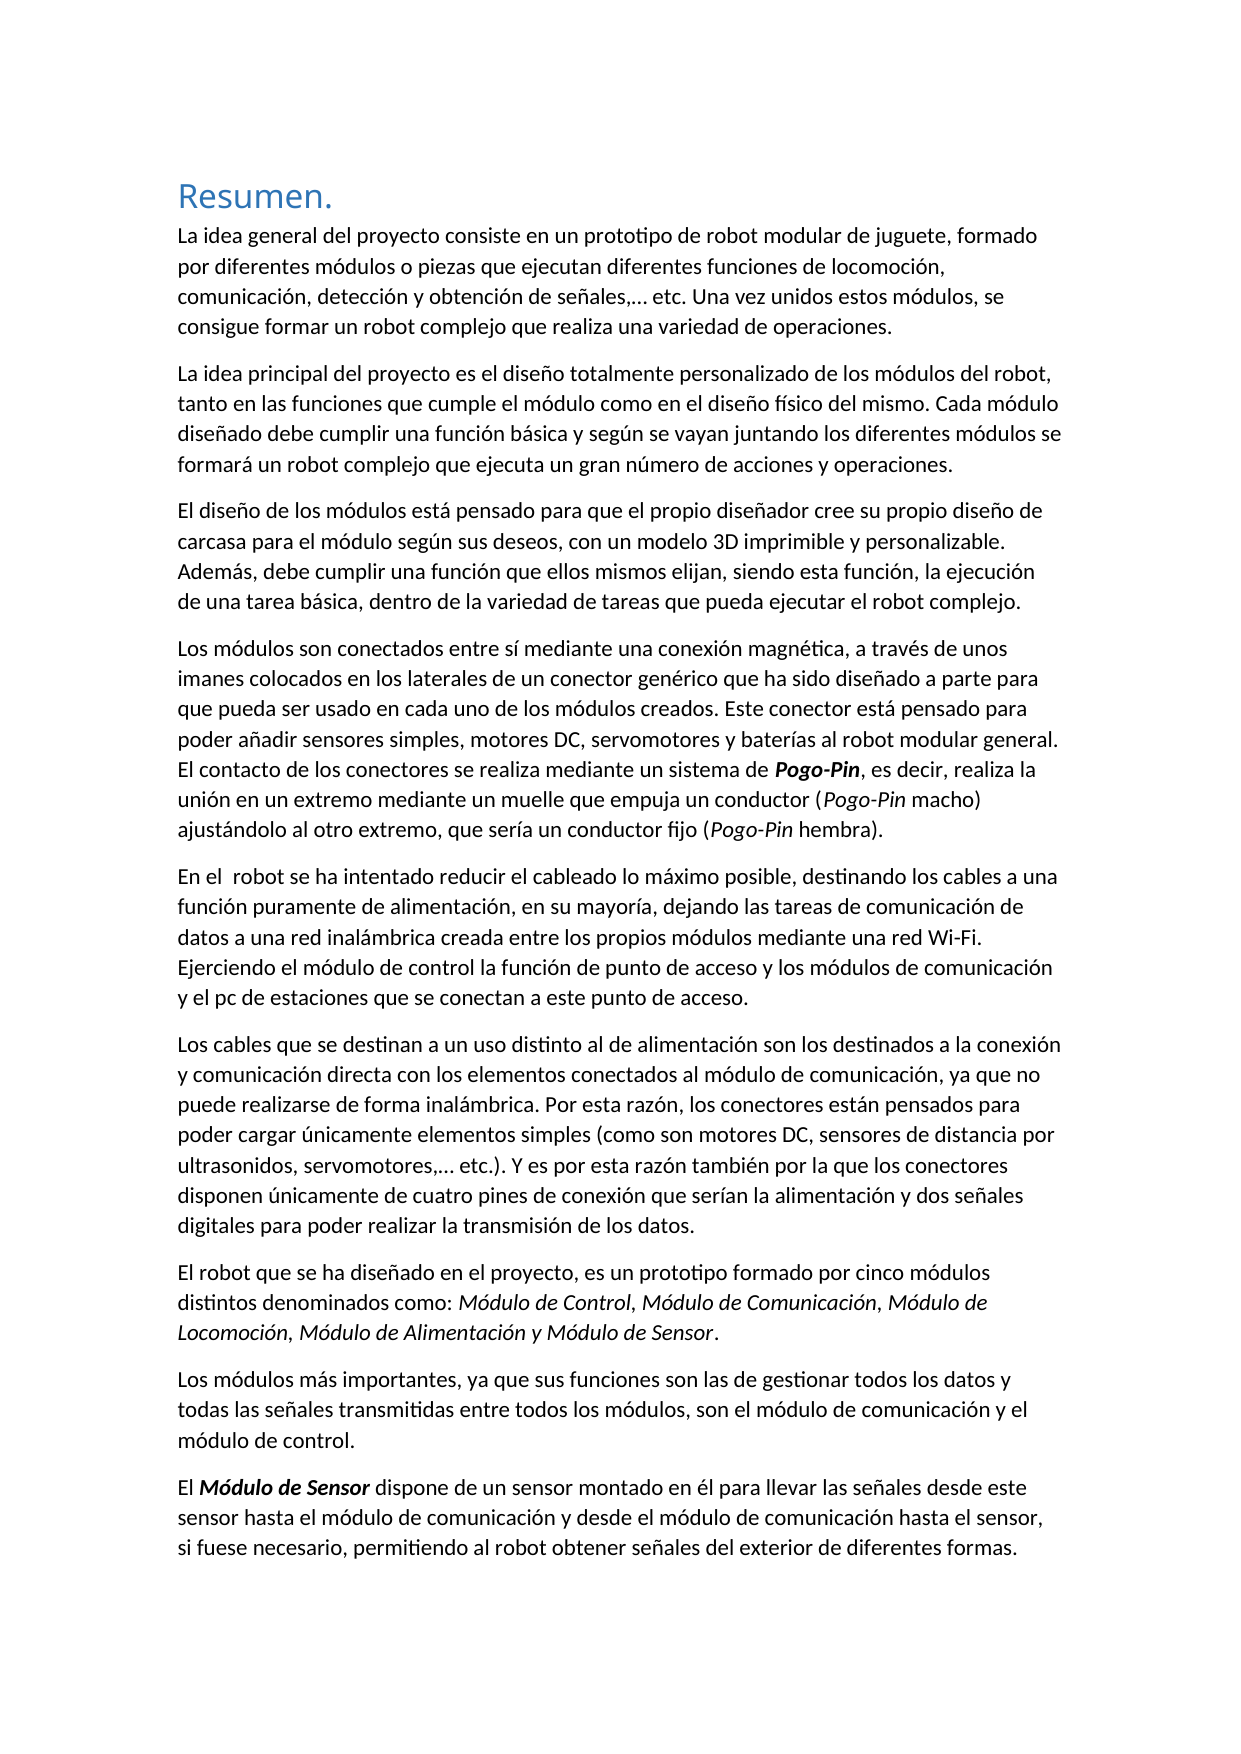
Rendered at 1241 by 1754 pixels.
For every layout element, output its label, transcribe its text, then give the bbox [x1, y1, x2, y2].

text La idea principal del proyecto es el diseño totalmente personalizado de los módulos del robot, tanto en las funciones que cumple el módulo como en el diseño físico del mismo. Cada módulo diseñado debe cumplir una función básica y según se vayan juntando los diferentes módulos se formará un robot complejo que ejecuta un gran número de acciones y operaciones. [177, 359, 1063, 478]
text Los módulos más importantes, ya que sus funciones son las de gestionar todos los datos y todas las señales transmitidas entre todos los módulos, son el módulo de comunicación y el módulo de control. [177, 1365, 1063, 1454]
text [177, 1473, 1063, 1561]
text Los módulos son conectados entre sí mediante una conexión magnética, a través de unos imanes colocados en los laterales de un conector genérico que ha sido diseñado a parte para que pueda ser usado en cada uno de los módulos creados. Este conector está pensado para poder añadir sensores simples, motores DC, servomotores y baterías al robot modular general. El contacto de los conectores se realiza mediante un sistema de Pogo-Pin, es decir, realiza la unión en un extremo mediante un muelle que empuja un conductor (Pogo-Pin macho) ajustándolo al otro extremo, que sería un conductor fijo (Pogo-Pin hembra). [177, 634, 1063, 843]
text La idea general del proyecto consiste en un prototipo de robot modular de juguete, formado por diferentes módulos o piezas que ejecutan diferentes funciones de locomoción, comunicación, detección y obtención de señales,… etc. Una vez unidos estos módulos, se consigue formar un robot complejo que realiza una variedad de operaciones. [177, 222, 1063, 340]
text En el robot se ha intentado reducir el cableado lo máximo posible, destinando los cables a una función puramente de alimentación, en su mayoría, dejando las tareas de comunicación de datos a una red inalámbrica creada entre los propios módulos mediante una red Wi-Fi. Ejerciendo el módulo de control la función de punto de acceso y los módulos de comunicación y el pc de estaciones que se conectan a este punto de acceso. [177, 862, 1063, 1011]
text El diseño de los módulos está pensado para que el propio diseñador cree su propio diseño de carcasa para el módulo según sus deseos, con un modelo 3D imprimible y personalizable. Además, debe cumplir una función que ellos mismos elijan, siendo esta función, la ejecución de una tarea básica, dentro de la variedad de tareas que pueda ejecutar el robot complejo. [177, 497, 1063, 615]
text Los cables que se destinan a un uso distinto al de alimentación son los destinados a la conexión y comunicación directa con los elementos conectados al módulo de comunicación, ya que no puede realizarse de forma inalámbrica. Por esta razón, los conectores están pensados para poder cargar únicamente elementos simples (como son motores DC, sensores de distancia por ultrasonidos, servomotores,… etc.). Y es por esta razón también por la que los conectores disponen únicamente de cuatro pines de conexión que serían la alimentación y dos señales digitales para poder realizar la transmisión de los datos. [177, 1030, 1063, 1239]
text El robot que se ha diseñado en el proyecto, es un prototipo formado por cinco módulos distintos denominados como: Módulo de Control, Módulo de Comunicación, Módulo de Locomoción, Módulo de Alimentación y Módulo de Sensor. [177, 1258, 1063, 1346]
subtitle Resumen. [177, 173, 1063, 218]
